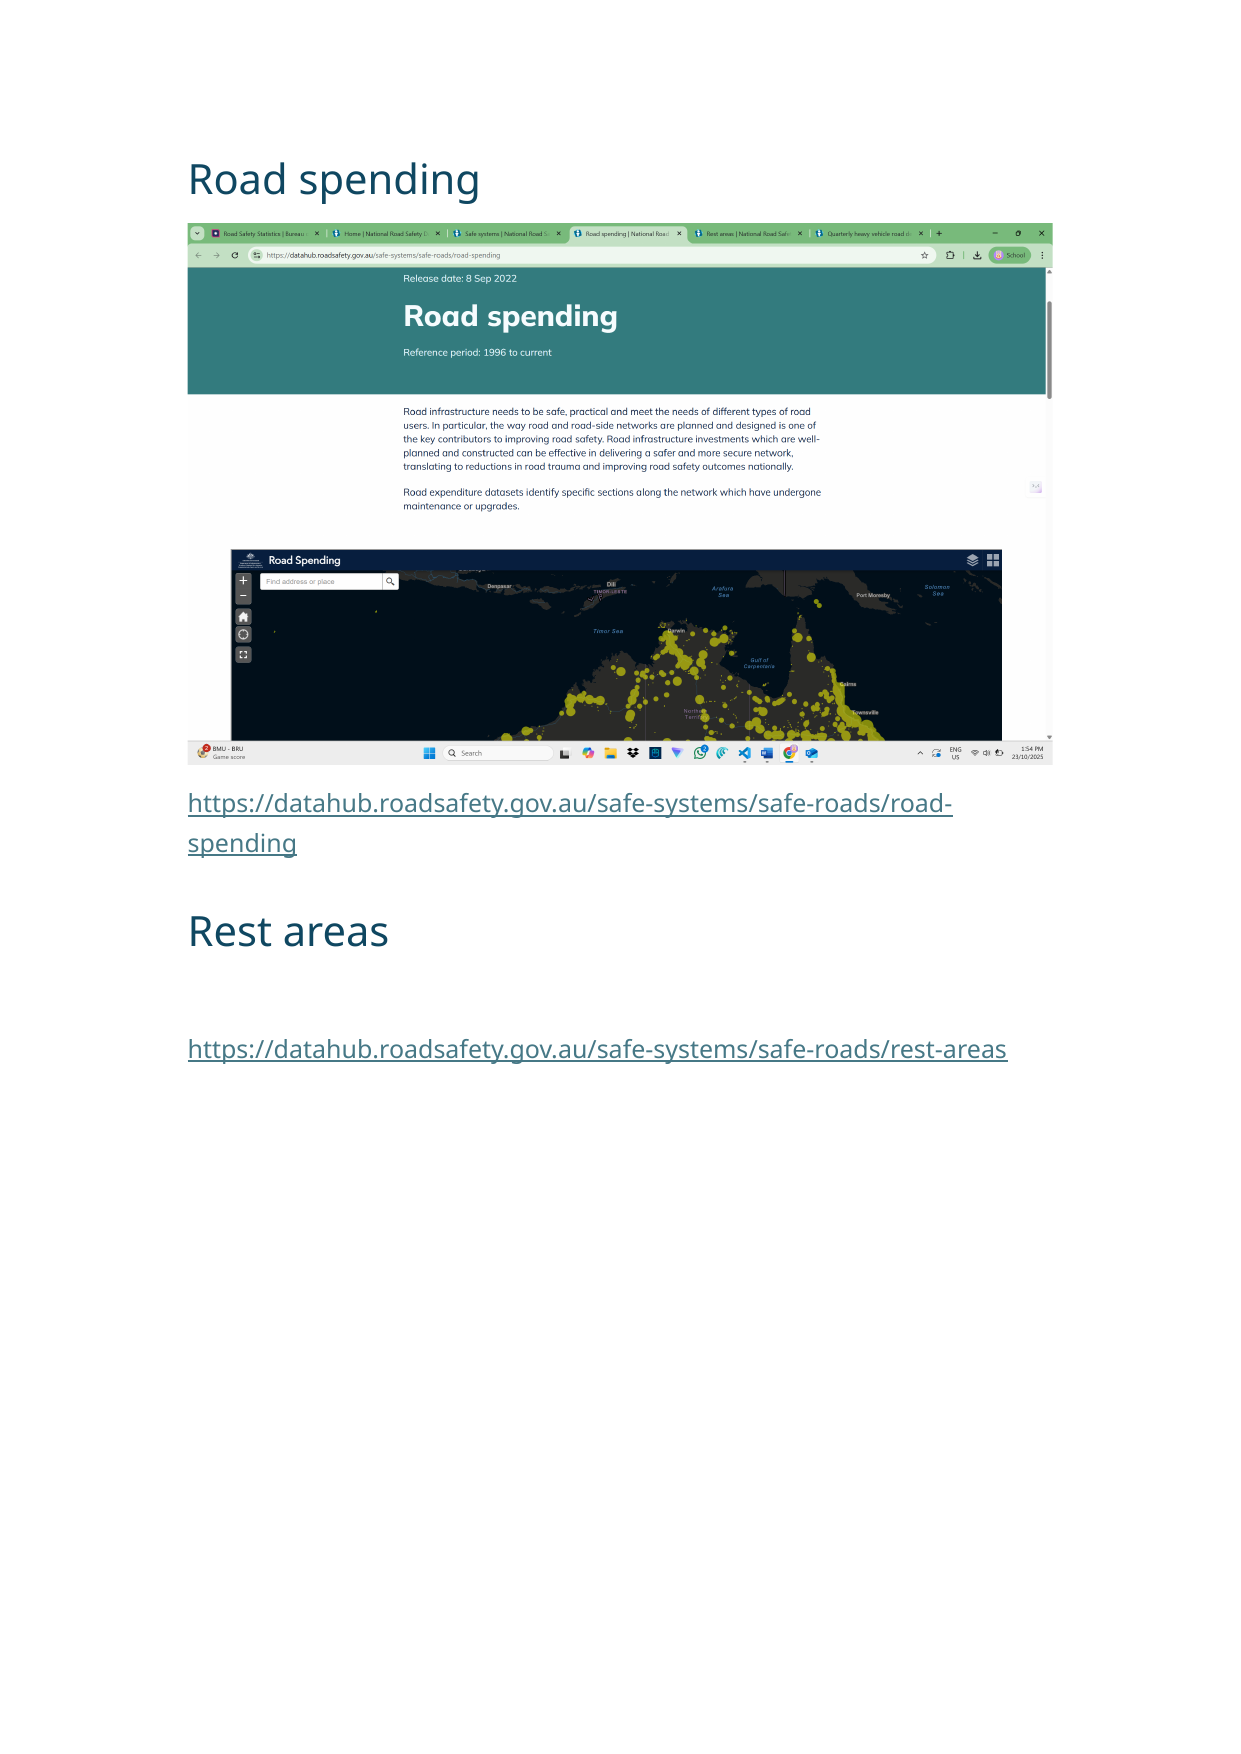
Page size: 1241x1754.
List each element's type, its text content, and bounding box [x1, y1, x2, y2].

subtitle Rest areas [187, 902, 1053, 959]
text https://datahub.roadsafety.gov.au/safe-systems/safe-roads/rest-areas [187, 1031, 1053, 1065]
subtitle Road spending [187, 150, 1053, 207]
text https://datahub.roadsafety.gov.au/safe-systems/safe-roads/road-spending [187, 786, 1053, 859]
picture [187, 223, 1053, 765]
